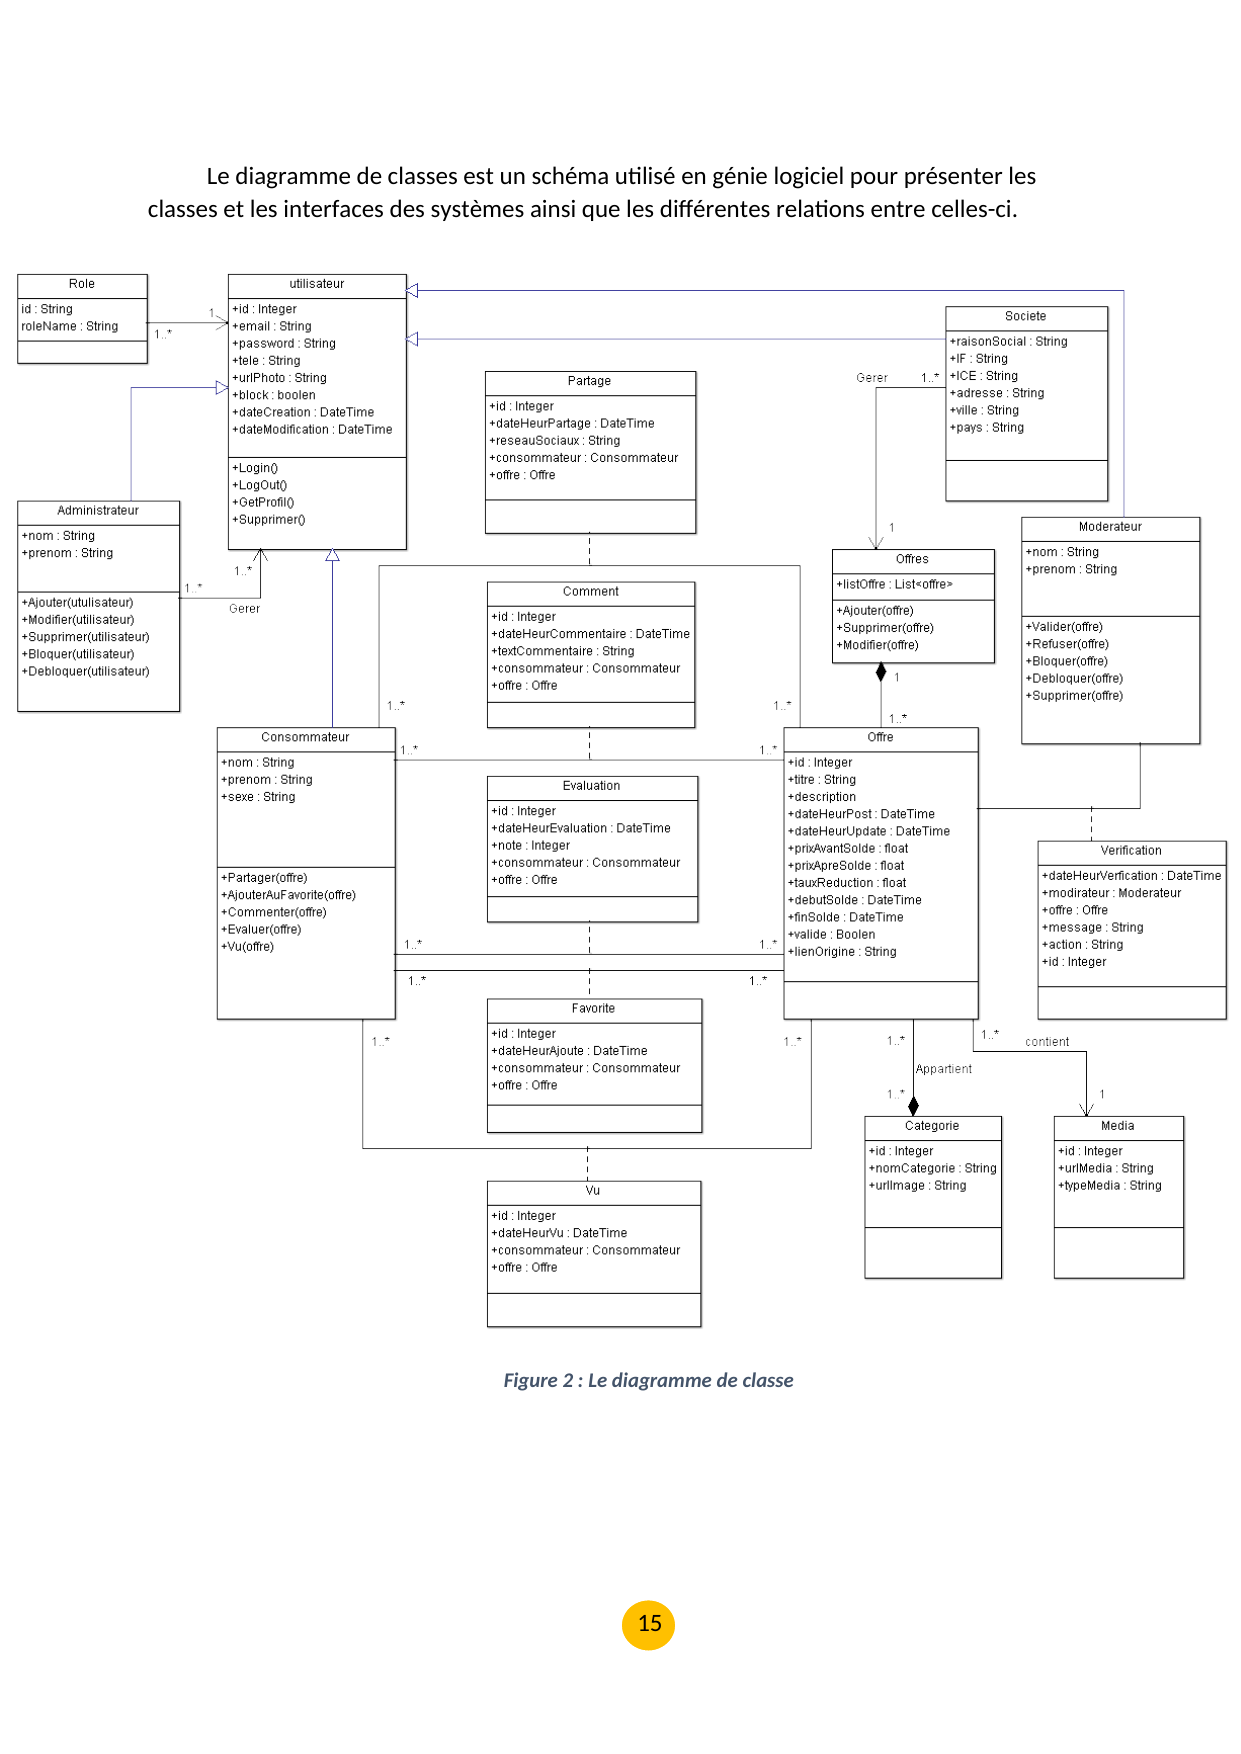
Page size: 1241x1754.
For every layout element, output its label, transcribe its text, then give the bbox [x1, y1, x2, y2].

text Figure 2 : Le diagramme de classe [148, 238, 1093, 1392]
text Le diagramme de classes est un schéma utilisé en génie logiciel pour présenter les classes et les interfaces des systèmes ainsi que les différentes relations entre celles-ci. [148, 160, 1093, 223]
picture [2, 250, 148, 1343]
picture [1093, 250, 1235, 1343]
